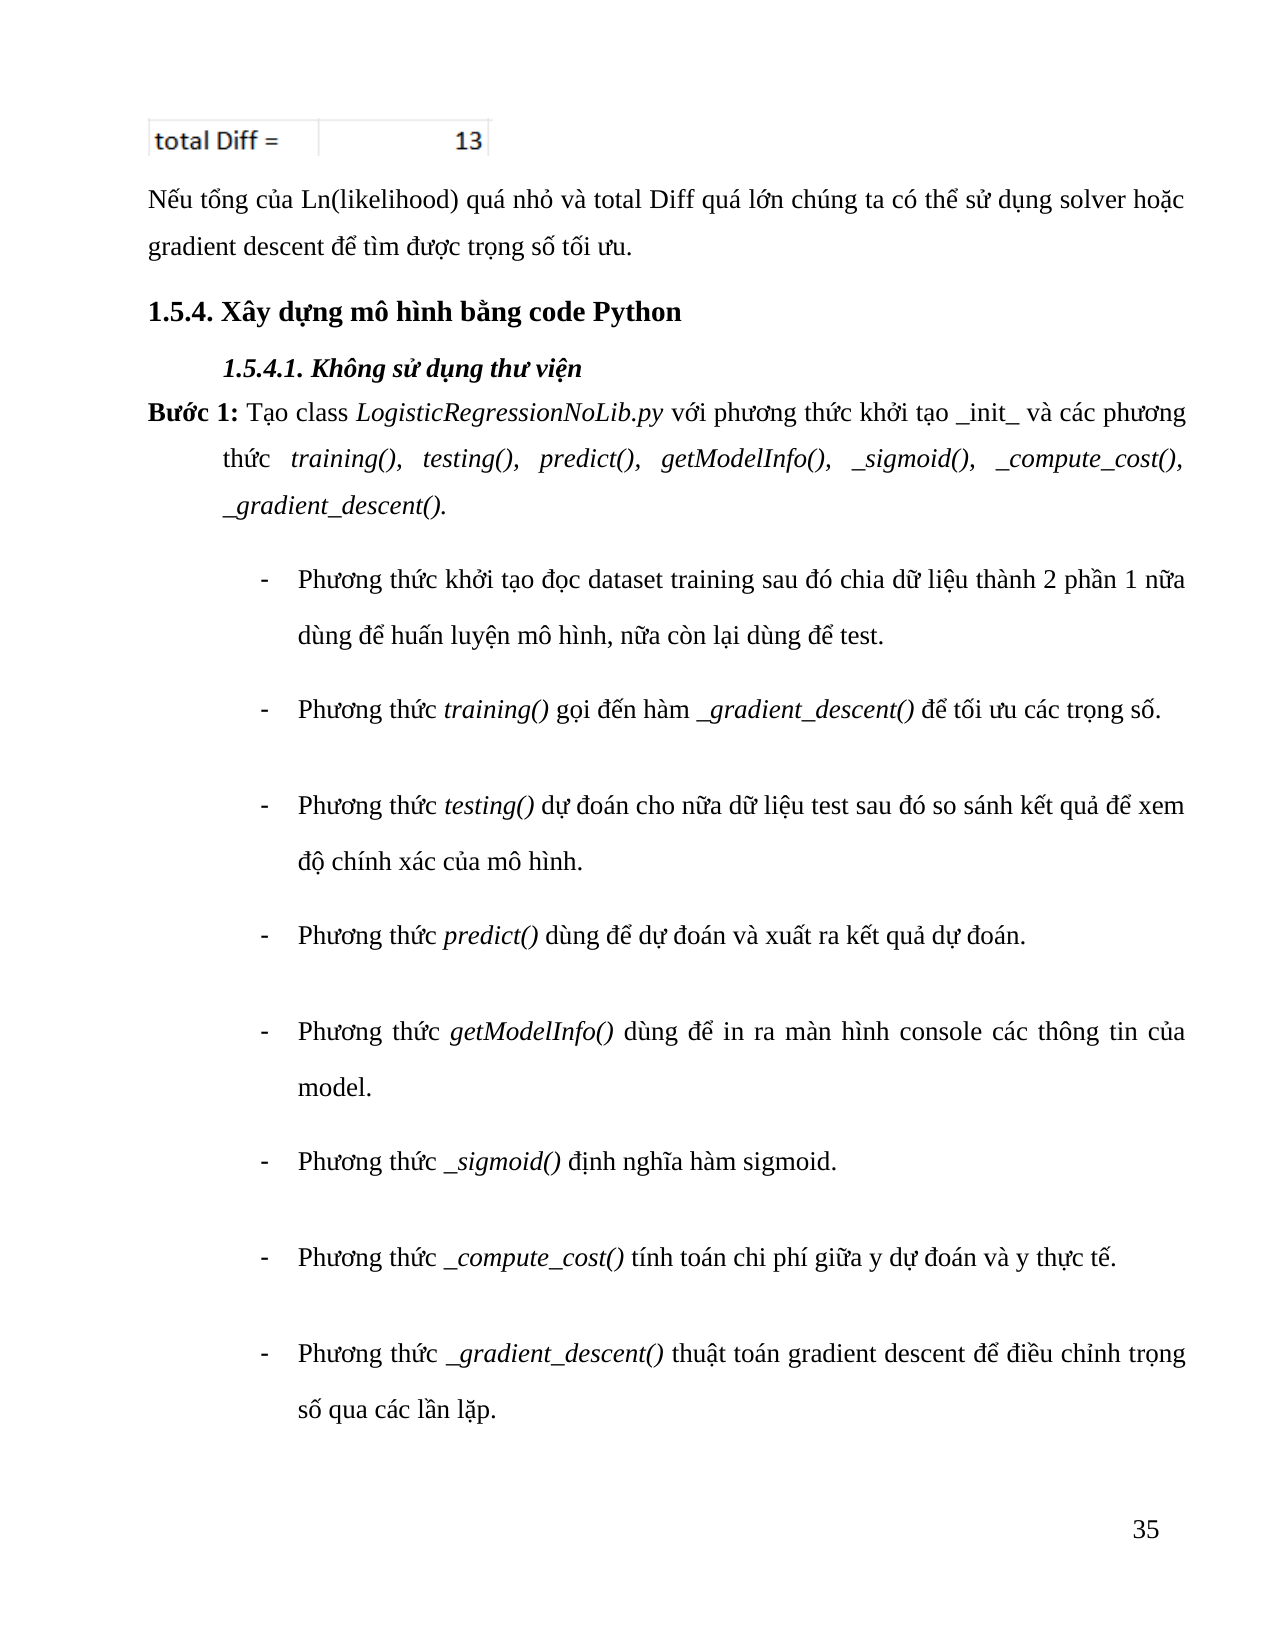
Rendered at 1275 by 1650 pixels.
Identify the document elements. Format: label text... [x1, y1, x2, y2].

text Bước 1: Tạo class LogisticRegressionNoLib.py với phương thức khởi tạo _init_ và các phương thức training(), testing(), predict(), getModelInfo(), _sigmoid(), _compute_cost(), _gradient_descent(). [148, 396, 1186, 520]
list Phương thức _gradient_descent() thuật toán gradient descent để điều chỉnh trọng số qua các lần lặp. [260, 1322, 1186, 1424]
picture [147, 118, 493, 156]
list Phương thức testing() dự đoán cho nữa dữ liệu test sau đó so sánh kết quả để xem độ chính xác của mô hình. [260, 774, 1186, 877]
list Phương thức training() gọi đến hàm _gradient_descent() để tối ưu các trọng số. [260, 679, 1186, 734]
subtitle 1.5.4. Xây dựng mô hình bằng code Python [148, 294, 1186, 327]
list Phương thức _sigmoid() định nghĩa hàm sigmoid. [260, 1131, 1186, 1186]
list Phương thức khởi tạo đọc dataset training sau đó chia dữ liệu thành 2 phần 1 nữa dùng để huấn luyện mô hình, nữa còn lại dùng để test. [260, 548, 1186, 651]
text Nếu tổng của Ln(likelihood) quá nhỏ và total Diff quá lớn chúng ta có thể sử dụng solver hoặc gradient descent để tìm được trọng số tối ưu. [148, 184, 1186, 261]
list Phương thức getModelInfo() dùng để in ra màn hình console các thông tin của model. [260, 1000, 1186, 1102]
subtitle 1.5.4.1. Không sử dụng thư viện [223, 352, 1186, 383]
list Phương thức predict() dùng để dự đoán và xuất ra kết quả dự đoán. [260, 904, 1186, 960]
list Phương thức _compute_cost() tính toán chi phí giữa y dự đoán và y thực tế. [260, 1226, 1186, 1282]
